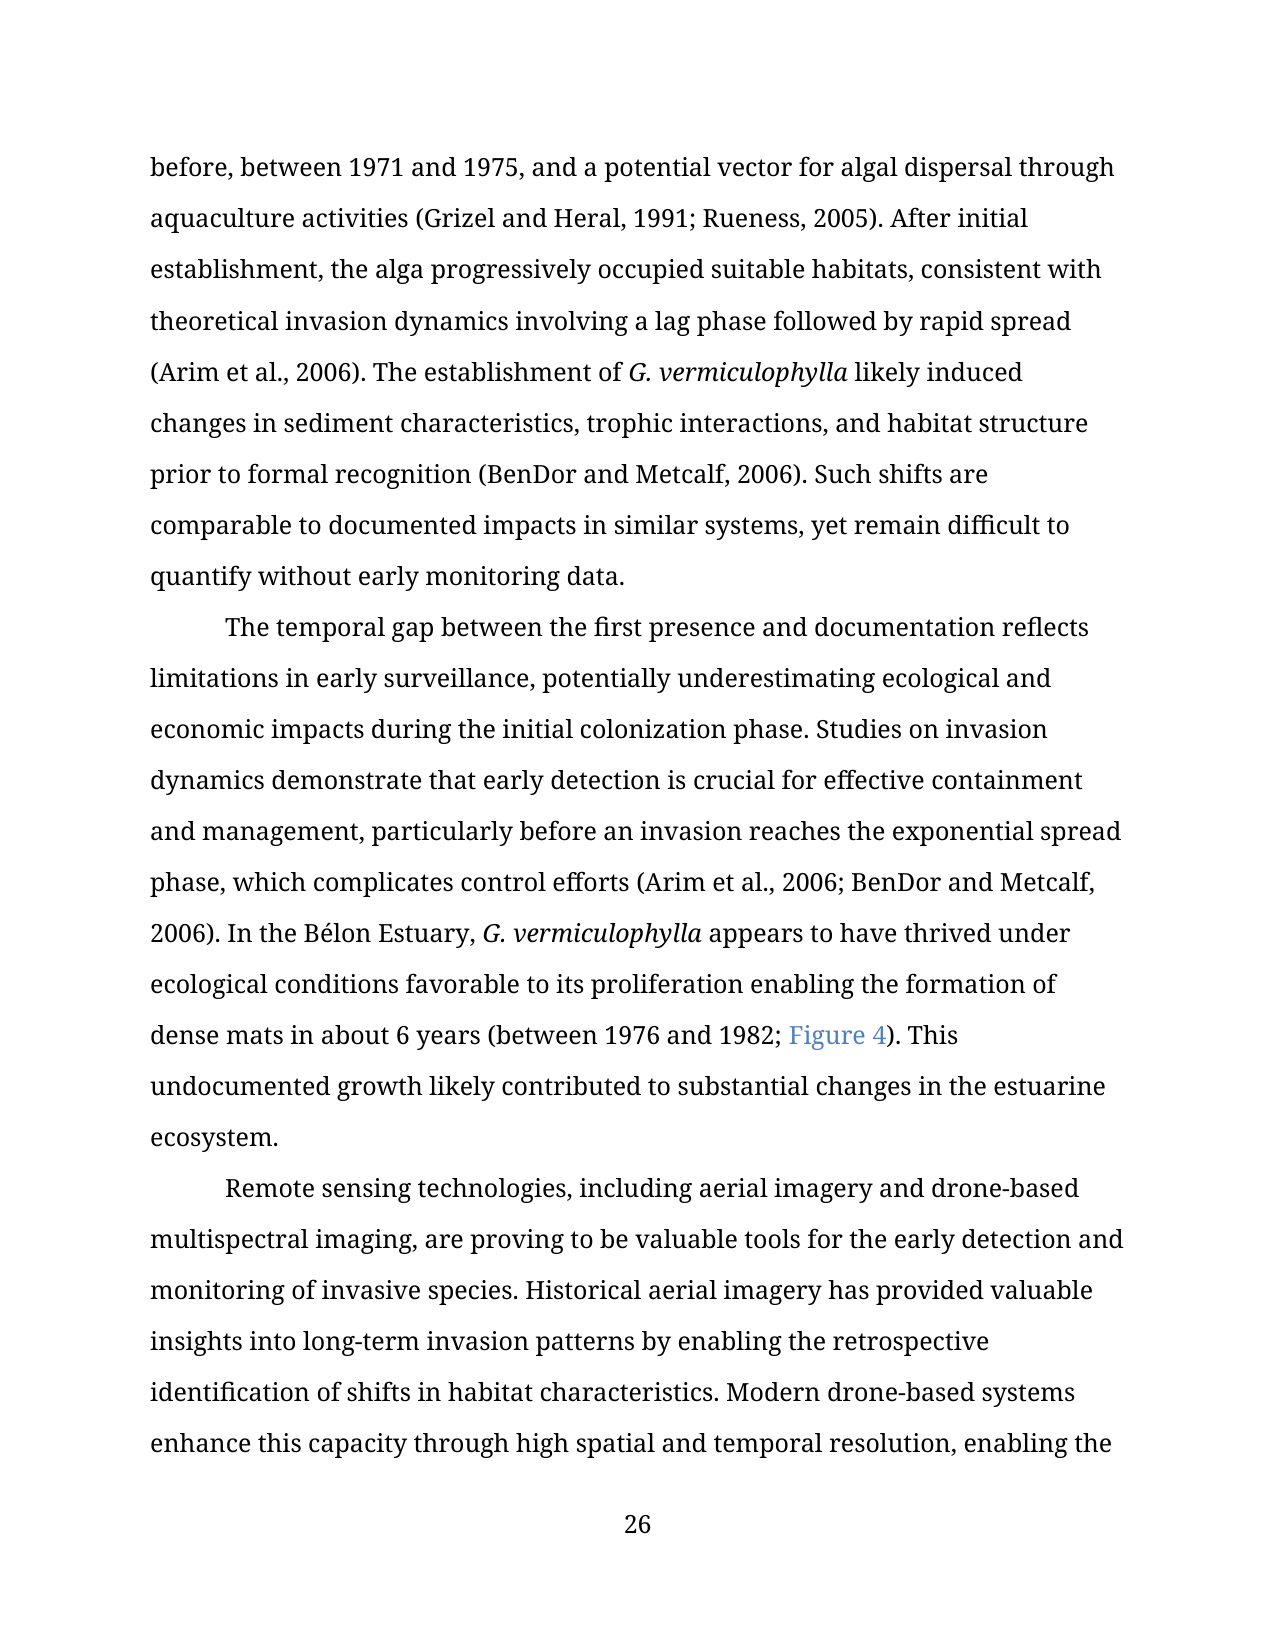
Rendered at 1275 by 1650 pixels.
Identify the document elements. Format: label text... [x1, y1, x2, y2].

text The temporal gap between the first presence and documentation reflects limitations in early surveillance, potentially underestimating ecological and economic impacts during the initial colonization phase. Studies on invasion dynamics demonstrate that early detection is crucial for effective containment and management, particularly before an invasion reaches the exponential spread phase, which complicates control efforts (Arim et al., 2006; BenDor and Metcalf, 2006). In the Bélon Estuary, G. vermiculophylla appears to have thrived under ecological conditions favorable to its proliferation enabling the formation of dense mats in about 6 years (between 1976 and 1982; Figure 4). This undocumented growth likely contributed to substantial changes in the estuarine ecosystem. [150, 609, 1125, 1154]
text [150, 150, 1125, 592]
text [150, 1171, 1125, 1460]
